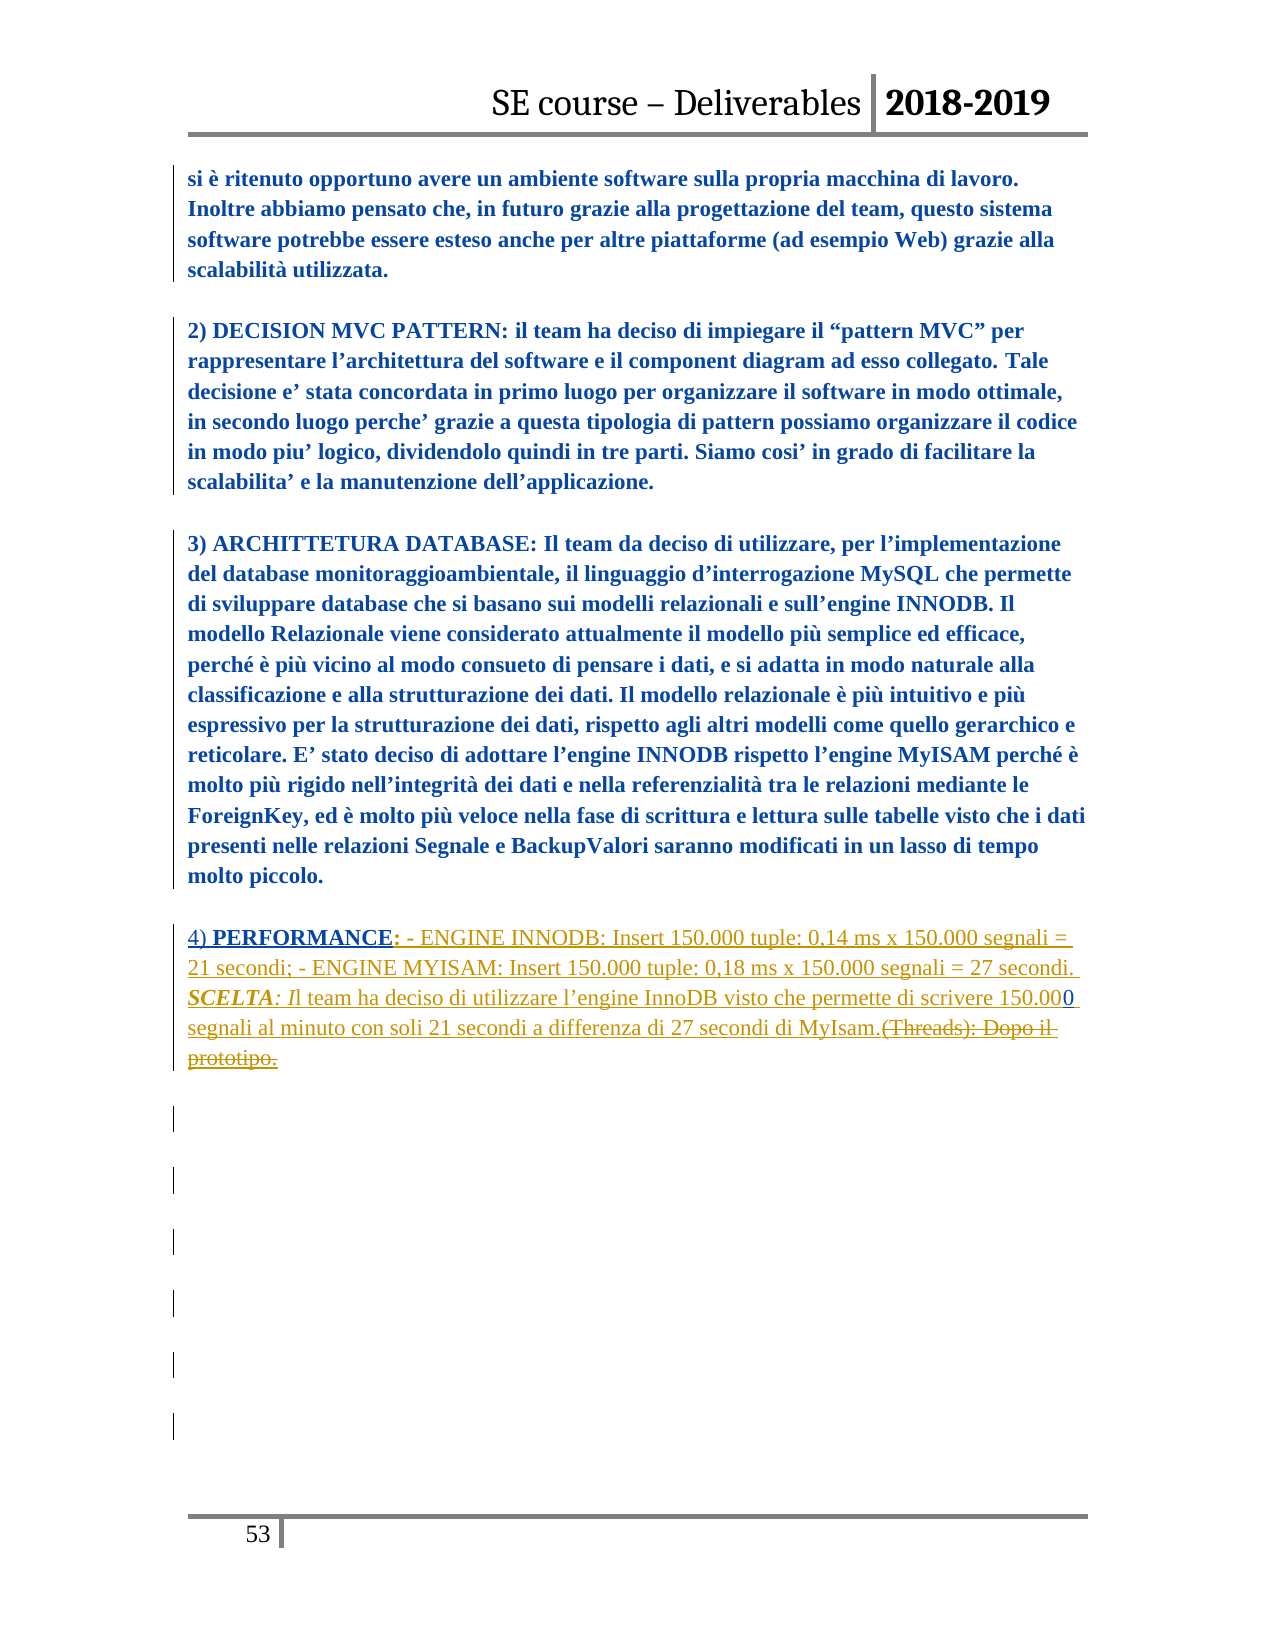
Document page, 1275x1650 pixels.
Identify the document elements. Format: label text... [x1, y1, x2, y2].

text 3) ARCHITTETURA DATABASE: Il team da deciso di utilizzare, per l’implementazione del database monitoraggioambientale, il linguaggio d’interrogazione MySQL che permette di sviluppare database che si basano sui modelli relazionali e sull’engine INNODB. Il modello Relazionale viene considerato attualmente il modello più semplice ed efficace, perché è più vicino al modo consueto di pensare i dati, e si adatta in modo naturale alla classificazione e alla strutturazione dei dati. Il modello relazionale è più intuitivo e più espressivo per la strutturazione dei dati, rispetto agli altri modelli come quello gerarchico e reticolare. E’ stato deciso di adottare l’engine INNODB rispetto l’engine MyISAM perché è molto più rigido nell’integrità dei dati e nella referenzialità tra le relazioni mediante le ForeignKey, ed è molto più veloce nella fase di scrittura e lettura sulle tabelle visto che i dati presenti nelle relazioni Segnale e BackupValori saranno modificati in un lasso di tempo molto piccolo. [187, 530, 1087, 888]
text 2) DECISION MVC PATTERN: il team ha deciso di impiegare il “pattern MVC” per rappresentare l’architettura del software e il component diagram ad esso collegato. Tale decisione e’ stata concordata in primo luogo per organizzare il software in modo ottimale, in secondo luogo perche’ grazie a questa tipologia di pattern possiamo organizzare il codice in modo piu’ logico, dividendolo quindi in tre parti. Siamo cosi’ in grado di facilitare la scalabilita’ e la manutenzione dell’applicazione. [187, 317, 1087, 495]
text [187, 165, 1087, 282]
